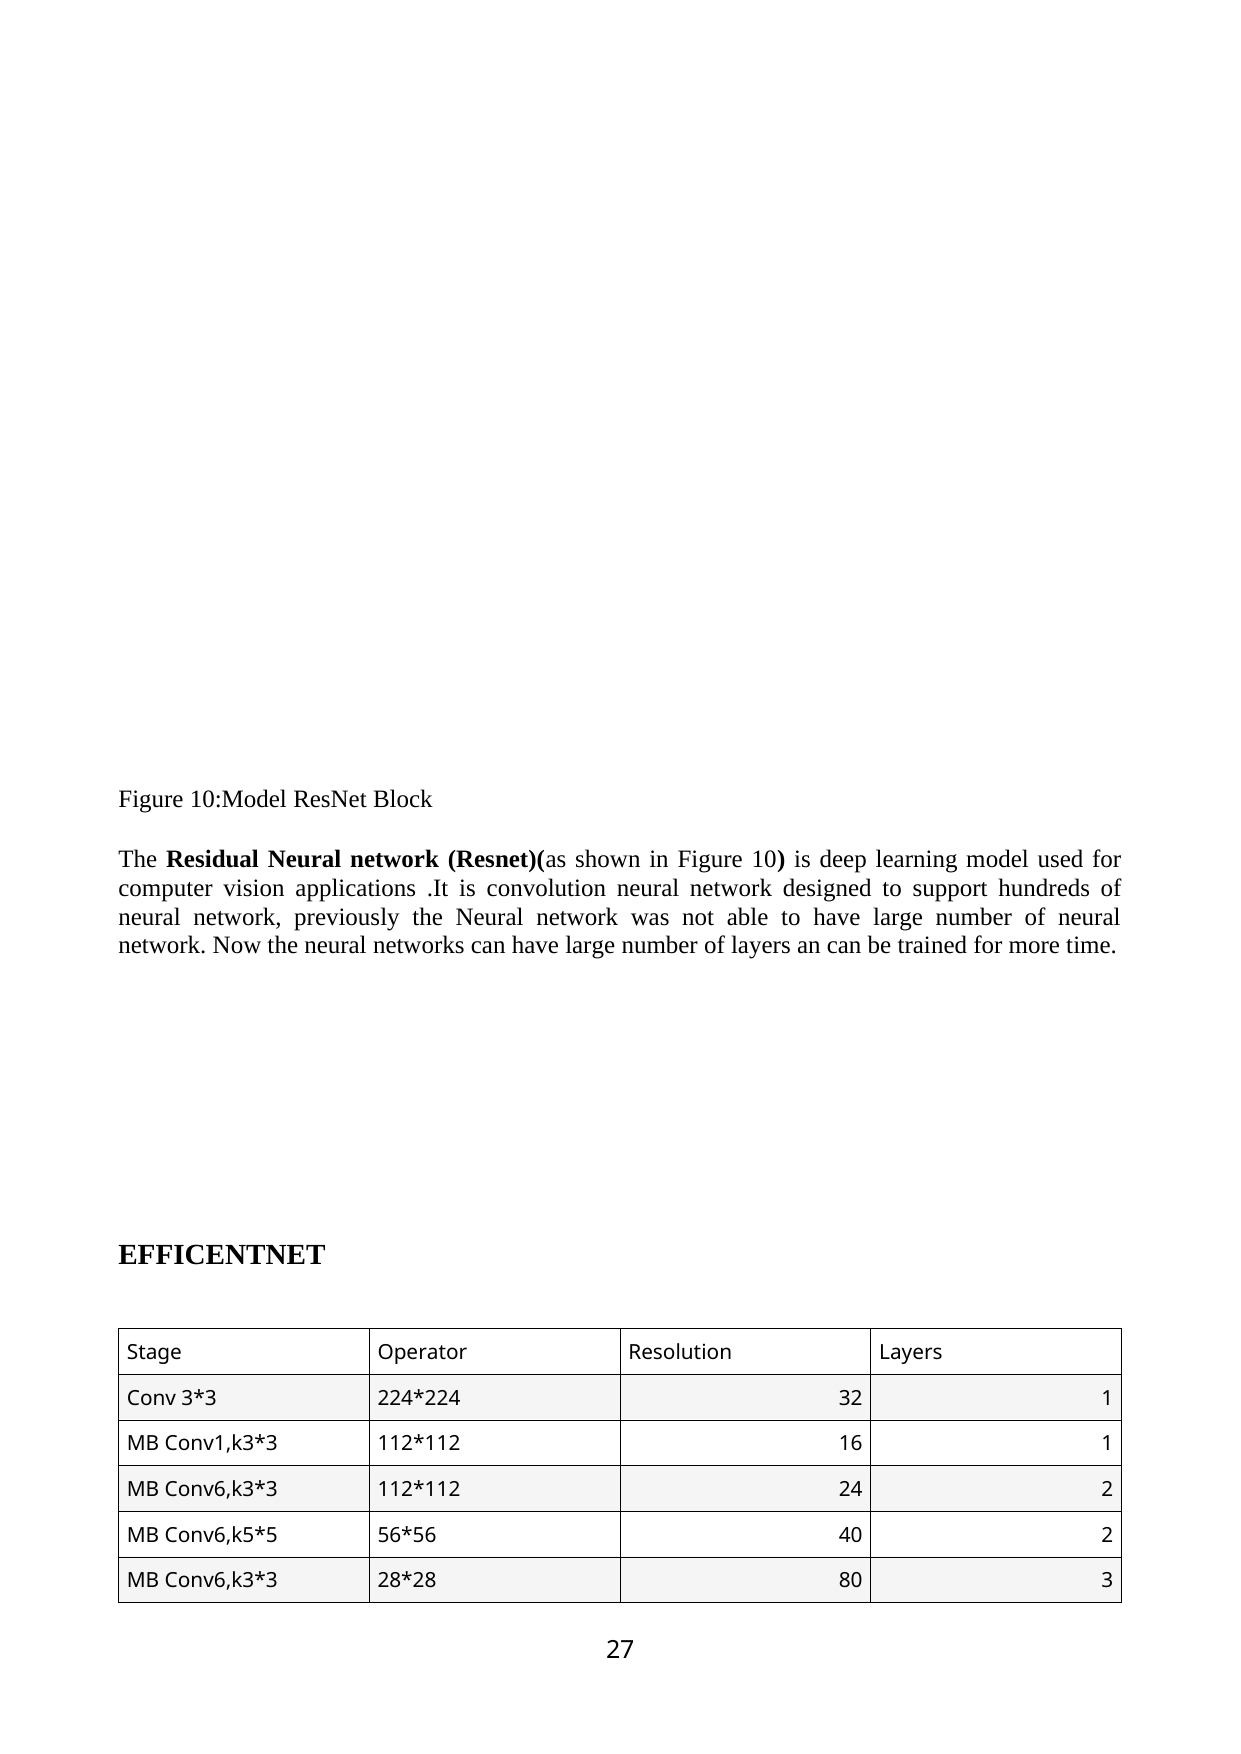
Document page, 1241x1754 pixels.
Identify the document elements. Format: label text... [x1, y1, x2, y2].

table_cell 80 [621, 1558, 870, 1602]
table_cell 16 [621, 1421, 870, 1465]
table_header Stage [119, 1329, 369, 1374]
table_cell MB Conv1,k3*3 [119, 1421, 369, 1465]
table_cell MB Conv6,k3*3 [119, 1558, 369, 1602]
table_cell 24 [621, 1466, 870, 1511]
table_cell 112*112 [370, 1466, 620, 1511]
table_cell 1 [871, 1421, 1121, 1465]
table_cell 2 [871, 1466, 1121, 1511]
table_cell 56*56 [370, 1512, 620, 1556]
table_header Resolution [621, 1329, 870, 1374]
table_cell 112*112 [370, 1421, 620, 1465]
table_header Layers [871, 1329, 1121, 1374]
table_cell 40 [621, 1512, 870, 1556]
text Figure 10:Model ResNet Block [118, 784, 1122, 813]
text EFFICENTNET [118, 1237, 1122, 1271]
table_cell MB Conv6,k5*5 [119, 1512, 369, 1556]
table_cell 224*224 [370, 1375, 620, 1419]
table_cell MB Conv6,k3*3 [119, 1466, 369, 1511]
text The Residual Neural network (Resnet)(as shown in Figure 10) is deep learning model used for computer vision applications .It is convolution neural network designed to support hundreds of neural network, previously the Neural network was not able to have large number of neural network. Now the neural networks can have large number of layers an can be trained for more time. [118, 844, 1122, 959]
table_cell 32 [621, 1375, 870, 1419]
table_cell 3 [871, 1558, 1121, 1602]
table_cell 1 [871, 1375, 1121, 1419]
table_cell 2 [871, 1512, 1121, 1556]
table_cell 28*28 [370, 1558, 620, 1602]
table_cell Conv 3*3 [119, 1375, 369, 1419]
table_header Operator [370, 1329, 620, 1374]
